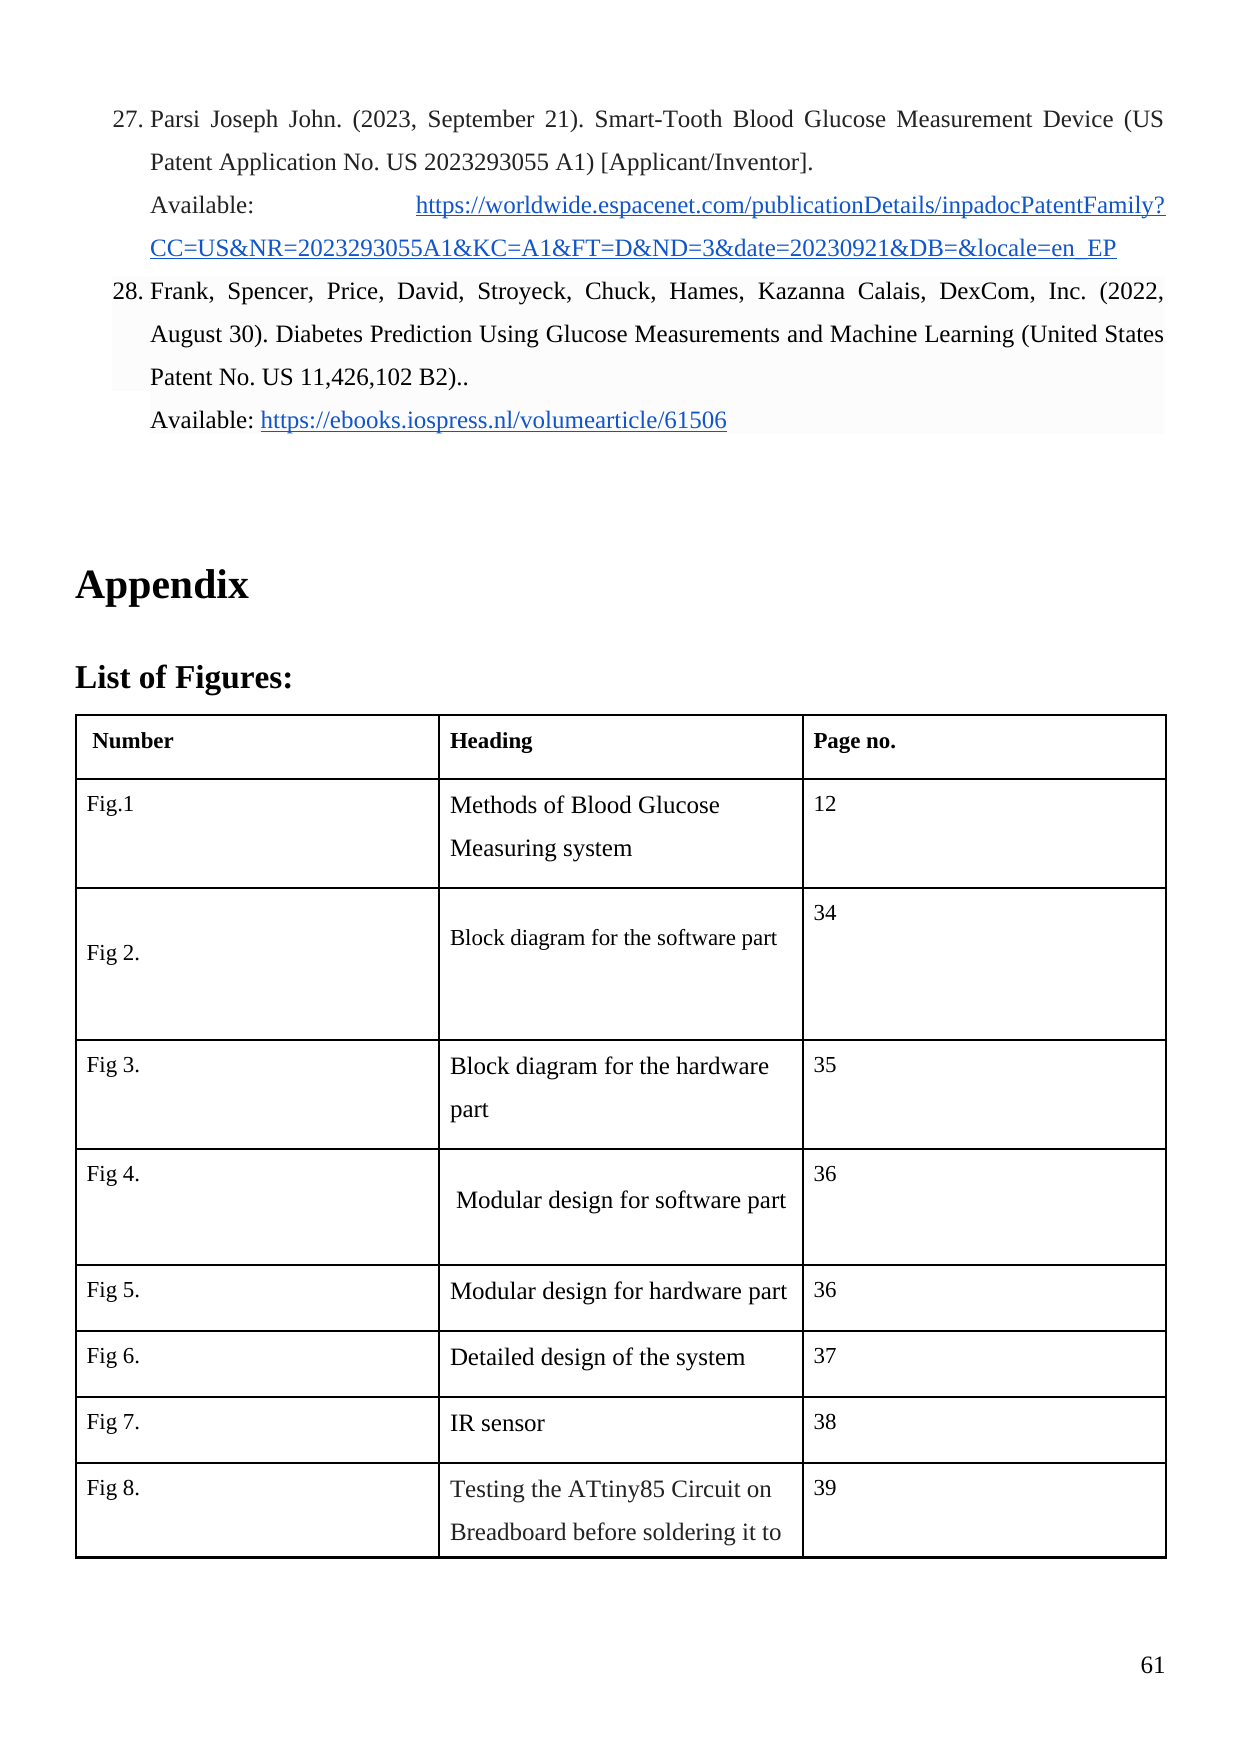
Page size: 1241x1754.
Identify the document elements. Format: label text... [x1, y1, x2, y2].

table_cell Block diagram for the hardware part [440, 1041, 802, 1148]
table_cell Fig 6. [77, 1332, 438, 1396]
table_cell Fig.1 [77, 780, 438, 887]
table_cell Detailed design of the system [440, 1332, 802, 1396]
table_cell Fig 7. [77, 1398, 438, 1462]
table_cell 36 [804, 1150, 1165, 1264]
table_cell IR sensor [440, 1398, 802, 1462]
list Parsi Joseph John. (2023, September 21). Smart-Tooth Blood Glucose Measurement Device (US Patent Application No. US 2023293055 A1) [Applicant/Inventor]. [112, 104, 1165, 176]
table_cell Methods of Blood Glucose Measuring system [440, 780, 802, 887]
text Appendix [75, 560, 1165, 608]
table_cell 35 [804, 1041, 1165, 1148]
text List of Figures: [75, 657, 1165, 695]
table_cell 39 [804, 1464, 1165, 1556]
table_cell 36 [804, 1266, 1165, 1330]
table_cell Fig 4. [77, 1150, 438, 1264]
table_cell Modular design for software part [440, 1150, 802, 1264]
table_cell Fig 2. [77, 889, 438, 1039]
table_cell Block diagram for the software part [440, 889, 802, 1039]
table_cell Fig 8. [77, 1464, 438, 1556]
table_header Number [77, 716, 438, 778]
text Available: https://ebooks.iospress.nl/volumearticle/61506 [150, 406, 1165, 434]
table_cell Fig 3. [77, 1041, 438, 1148]
table_cell Fig 5. [77, 1266, 438, 1330]
table_cell Modular design for hardware part [440, 1266, 802, 1330]
text Available: https://worldwide.espacenet.com/publicationDetails/inpadocPatentFamily?CC=US&NR=2023293055A1&KC=A1&FT=D&ND=3&date=20230921&DB=&locale=en_EP [150, 219, 1165, 262]
table_cell 37 [804, 1332, 1165, 1396]
table_cell 38 [804, 1398, 1165, 1462]
table_header Page no. [804, 716, 1165, 778]
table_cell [440, 1464, 802, 1556]
table_cell 12 [804, 780, 1165, 887]
table_cell 34 [804, 889, 1165, 1039]
list Frank, Spencer, Price, David, Stroyeck, Chuck, Hames, Kazanna Calais, DexCom, Inc. (2022, August 30). Diabetes Prediction Using Glucose Measurements and Machine Learning (United States Patent No. US 11,426,102 B2).. [112, 276, 1165, 391]
table_header Heading [440, 716, 802, 778]
